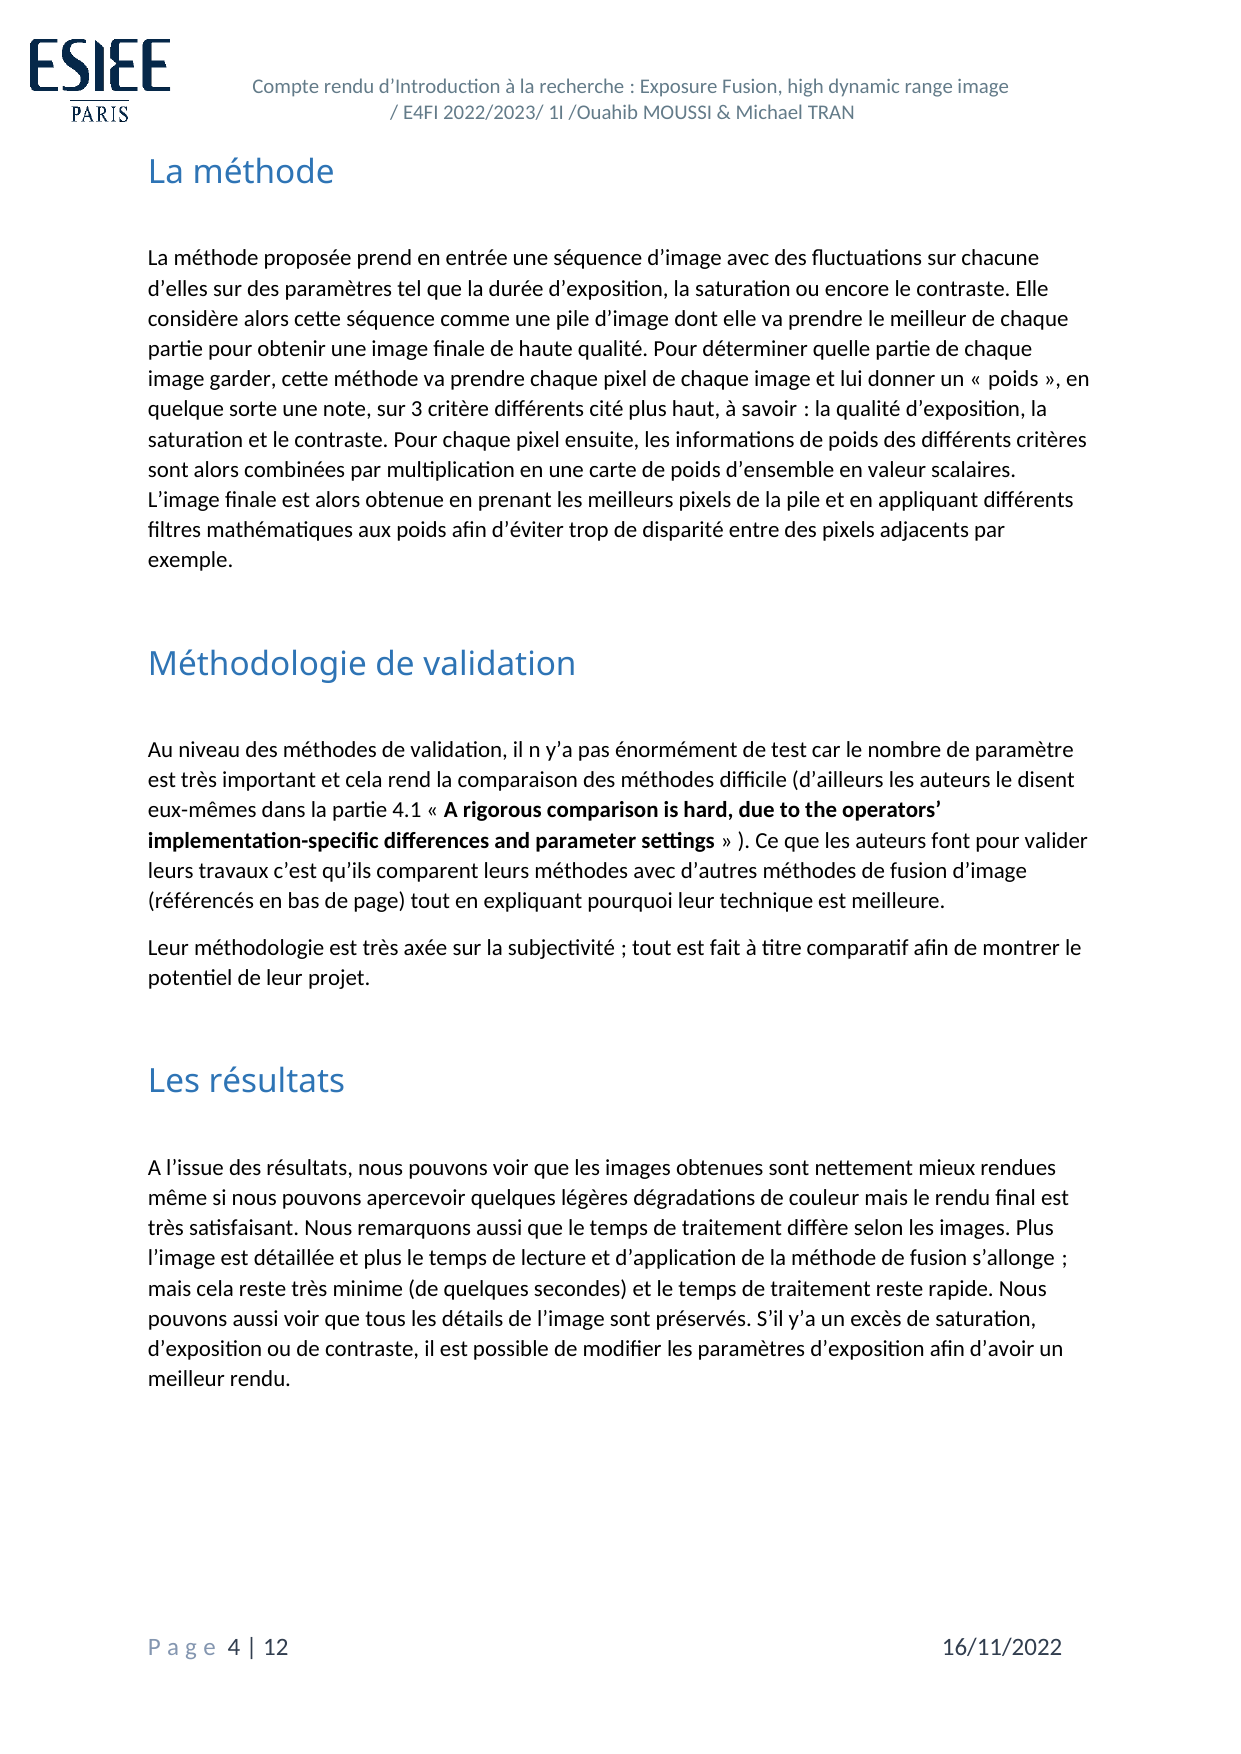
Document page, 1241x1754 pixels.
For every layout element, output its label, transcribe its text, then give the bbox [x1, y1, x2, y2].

subtitle Méthodologie de validation [148, 639, 1093, 685]
text Au niveau des méthodes de validation, il n y’a pas énormément de test car le nombre de paramètre est très important et cela rend la comparaison des méthodes difficile (d’ailleurs les auteurs le disent eux-mêmes dans la partie 4.1 « A rigorous comparison is hard, due to the operators’ implementation-specific differences and parameter settings » ). Ce que les auteurs font pour valider leurs travaux c’est qu’ils comparent leurs méthodes avec d’autres méthodes de fusion d’image (référencés en bas de page) tout en expliquant pourquoi leur technique est meilleure. [148, 735, 1093, 914]
picture [29, 39, 171, 122]
subtitle Les résultats [148, 1057, 1093, 1102]
text A l’issue des résultats, nous pouvons voir que les images obtenues sont nettement mieux rendues même si nous pouvons apercevoir quelques légères dégradations de couleur mais le rendu final est très satisfaisant. Nous remarquons aussi que le temps de traitement diffère selon les images. Plus l’image est détaillée et plus le temps de lecture et d’application de la méthode de fusion s’allonge ; mais cela reste très minime (de quelques secondes) et le temps de traitement reste rapide. Nous pouvons aussi voir que tous les détails de l’image sont préservés. S’il y’a un excès de saturation, d’exposition ou de contraste, il est possible de modifier les paramètres d’exposition afin d’avoir un meilleur rendu. [148, 1153, 1093, 1392]
subtitle La méthode [148, 148, 1093, 193]
text La méthode proposée prend en entrée une séquence d’image avec des fluctuations sur chacune d’elles sur des paramètres tel que la durée d’exposition, la saturation ou encore le contraste. Elle considère alors cette séquence comme une pile d’image dont elle va prendre le meilleur de chaque partie pour obtenir une image finale de haute qualité. Pour déterminer quelle partie de chaque image garder, cette méthode va prendre chaque pixel de chaque image et lui donner un « poids », en quelque sorte une note, sur 3 critère différents cité plus haut, à savoir : la qualité d’exposition, la saturation et le contraste. Pour chaque pixel ensuite, les informations de poids des différents critères sont alors combinées par multiplication en une carte de poids d’ensemble en valeur scalaires. L’image finale est alors obtenue en prenant les meilleurs pixels de la pile et en appliquant différents filtres mathématiques aux poids afin d’éviter trop de disparité entre des pixels adjacents par exemple. [148, 243, 1093, 573]
text Leur méthodologie est très axée sur la subjectivité ; tout est fait à titre comparatif afin de montrer le potentiel de leur projet. [148, 933, 1093, 991]
